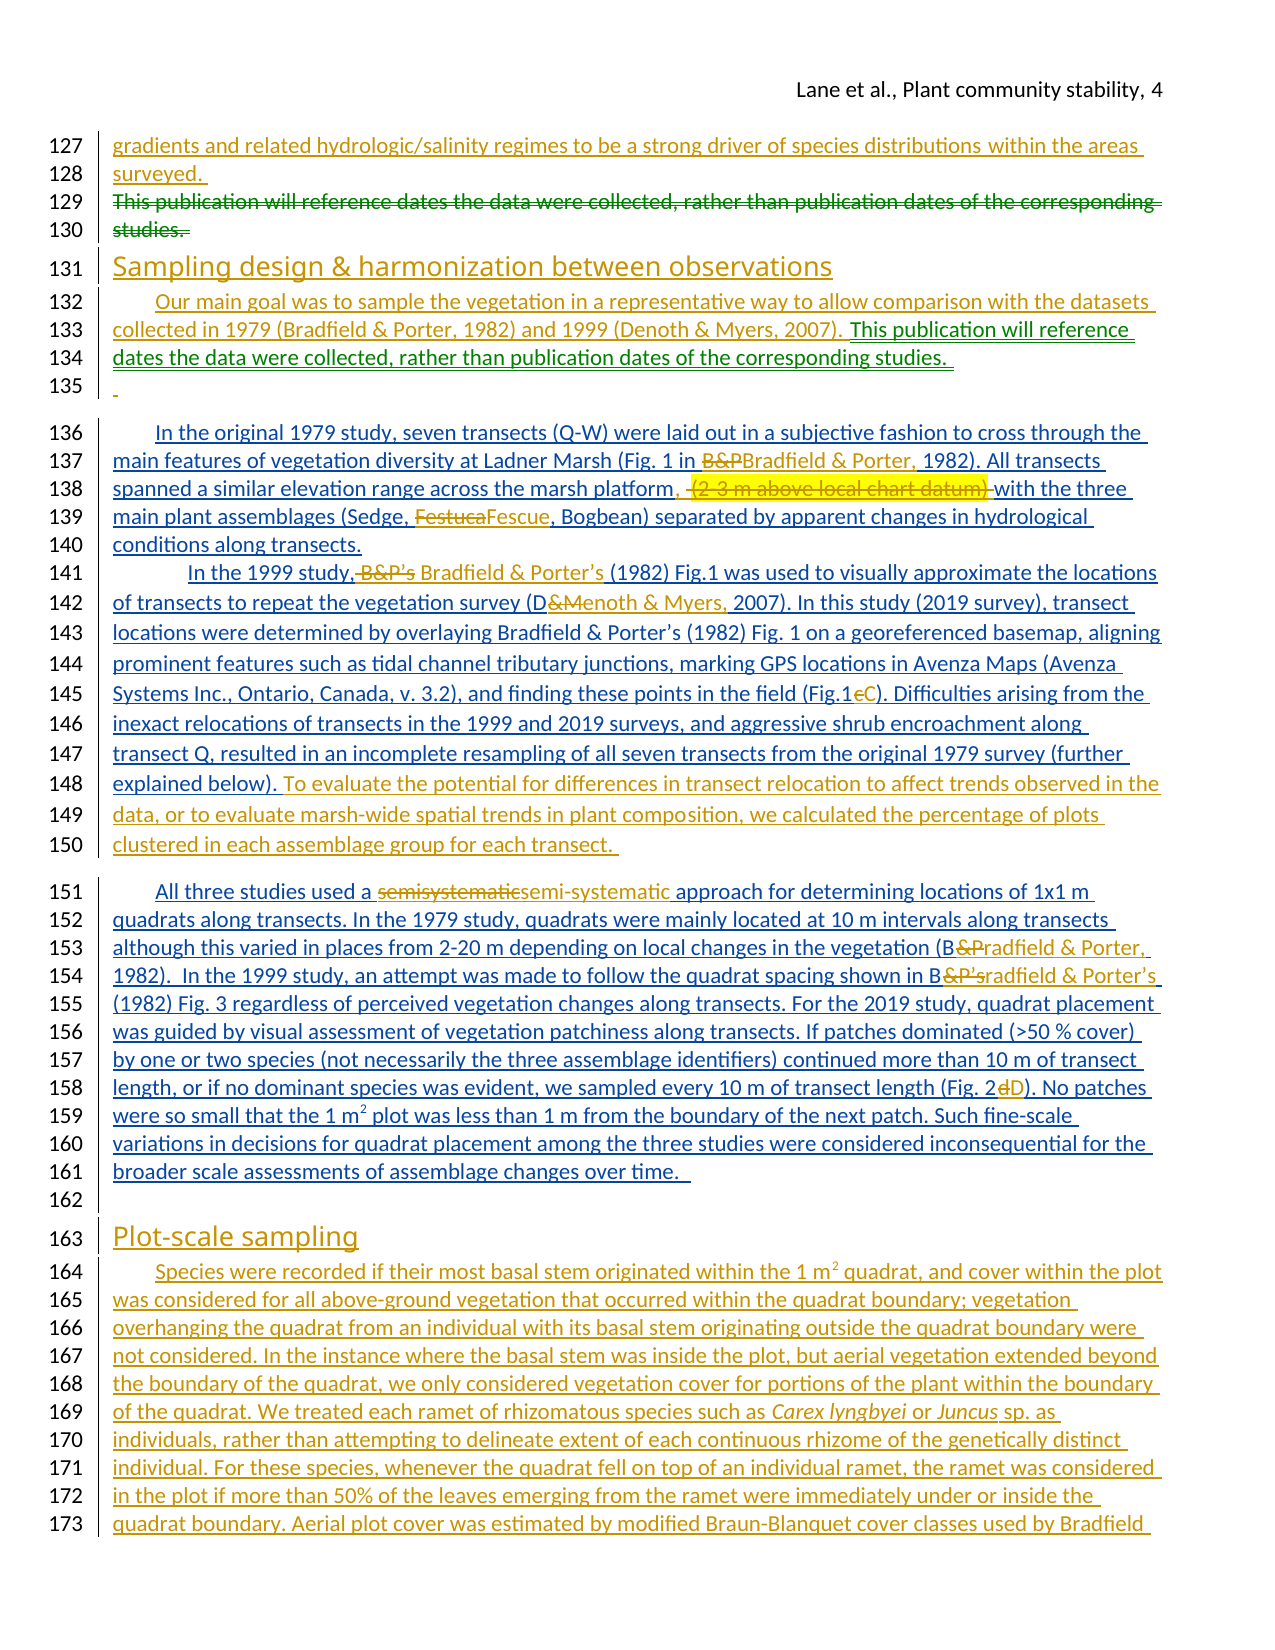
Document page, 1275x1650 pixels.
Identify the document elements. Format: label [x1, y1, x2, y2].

list [112, 131, 1162, 187]
